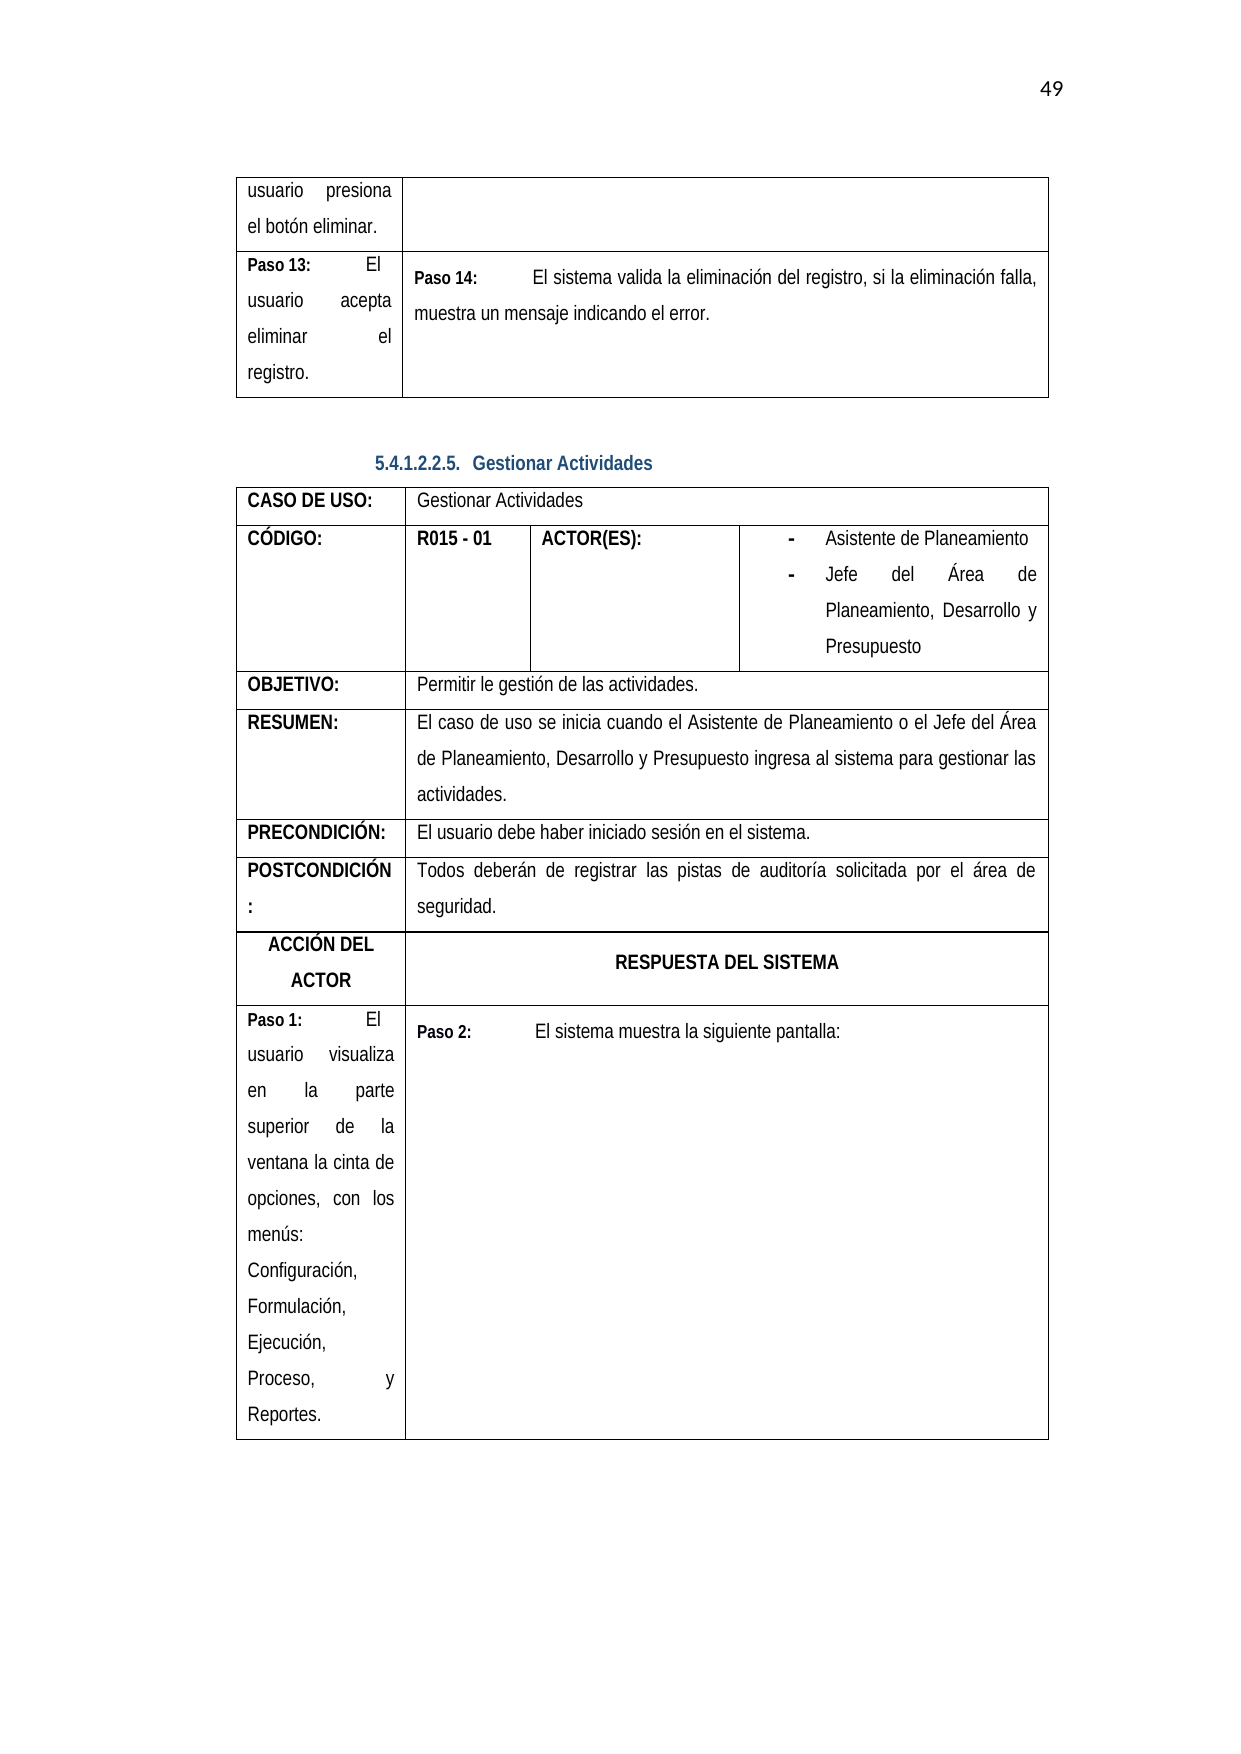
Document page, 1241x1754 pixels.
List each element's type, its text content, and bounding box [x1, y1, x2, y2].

table_cell OBJETIVO: [237, 672, 405, 709]
table_cell El caso de uso se inicia cuando el Asistente de Planeamiento o el Jefe del Área de Planeamiento, Desarrollo y Presupuesto ingresa al sistema para gestionar las actividades. [406, 710, 1048, 819]
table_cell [406, 1006, 1048, 1439]
table_cell El usuario acepta eliminar el registro. [237, 252, 402, 397]
table_cell Permitir le gestión de las actividades. [406, 672, 1048, 709]
table_header Gestionar Actividades [406, 488, 1048, 525]
table_cell ACTOR(ES): [531, 526, 739, 671]
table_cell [237, 178, 402, 251]
table_cell PRECONDICIÓN: [237, 820, 405, 857]
table_cell El sistema valida la eliminación del registro, si la eliminación falla, muestra un mensaje indicando el error. [403, 252, 1048, 397]
table_cell ACCIÓN DEL ACTOR [237, 933, 405, 1005]
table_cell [403, 178, 1048, 251]
table_cell RESUMEN: [237, 710, 405, 819]
table_cell R015 - 01 [406, 526, 530, 671]
table_header CASO DE USO: [237, 488, 405, 525]
table_cell CÓDIGO: [237, 526, 405, 671]
table_cell Todos deberán de registrar las pistas de auditoría solicitada por el área de seguridad. [406, 858, 1048, 931]
table_cell El usuario debe haber iniciado sesión en el sistema. [406, 820, 1048, 857]
table_cell Asistente de Planeamiento Jefe del Área de Planeamiento, Desarrollo y Presupuesto [740, 526, 1048, 671]
table_cell RESPUESTA DEL SISTEMA [406, 933, 1048, 1005]
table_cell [237, 1006, 405, 1439]
list Gestionar Actividades [375, 451, 1063, 475]
table_cell POSTCONDICIÓN: [237, 858, 405, 931]
